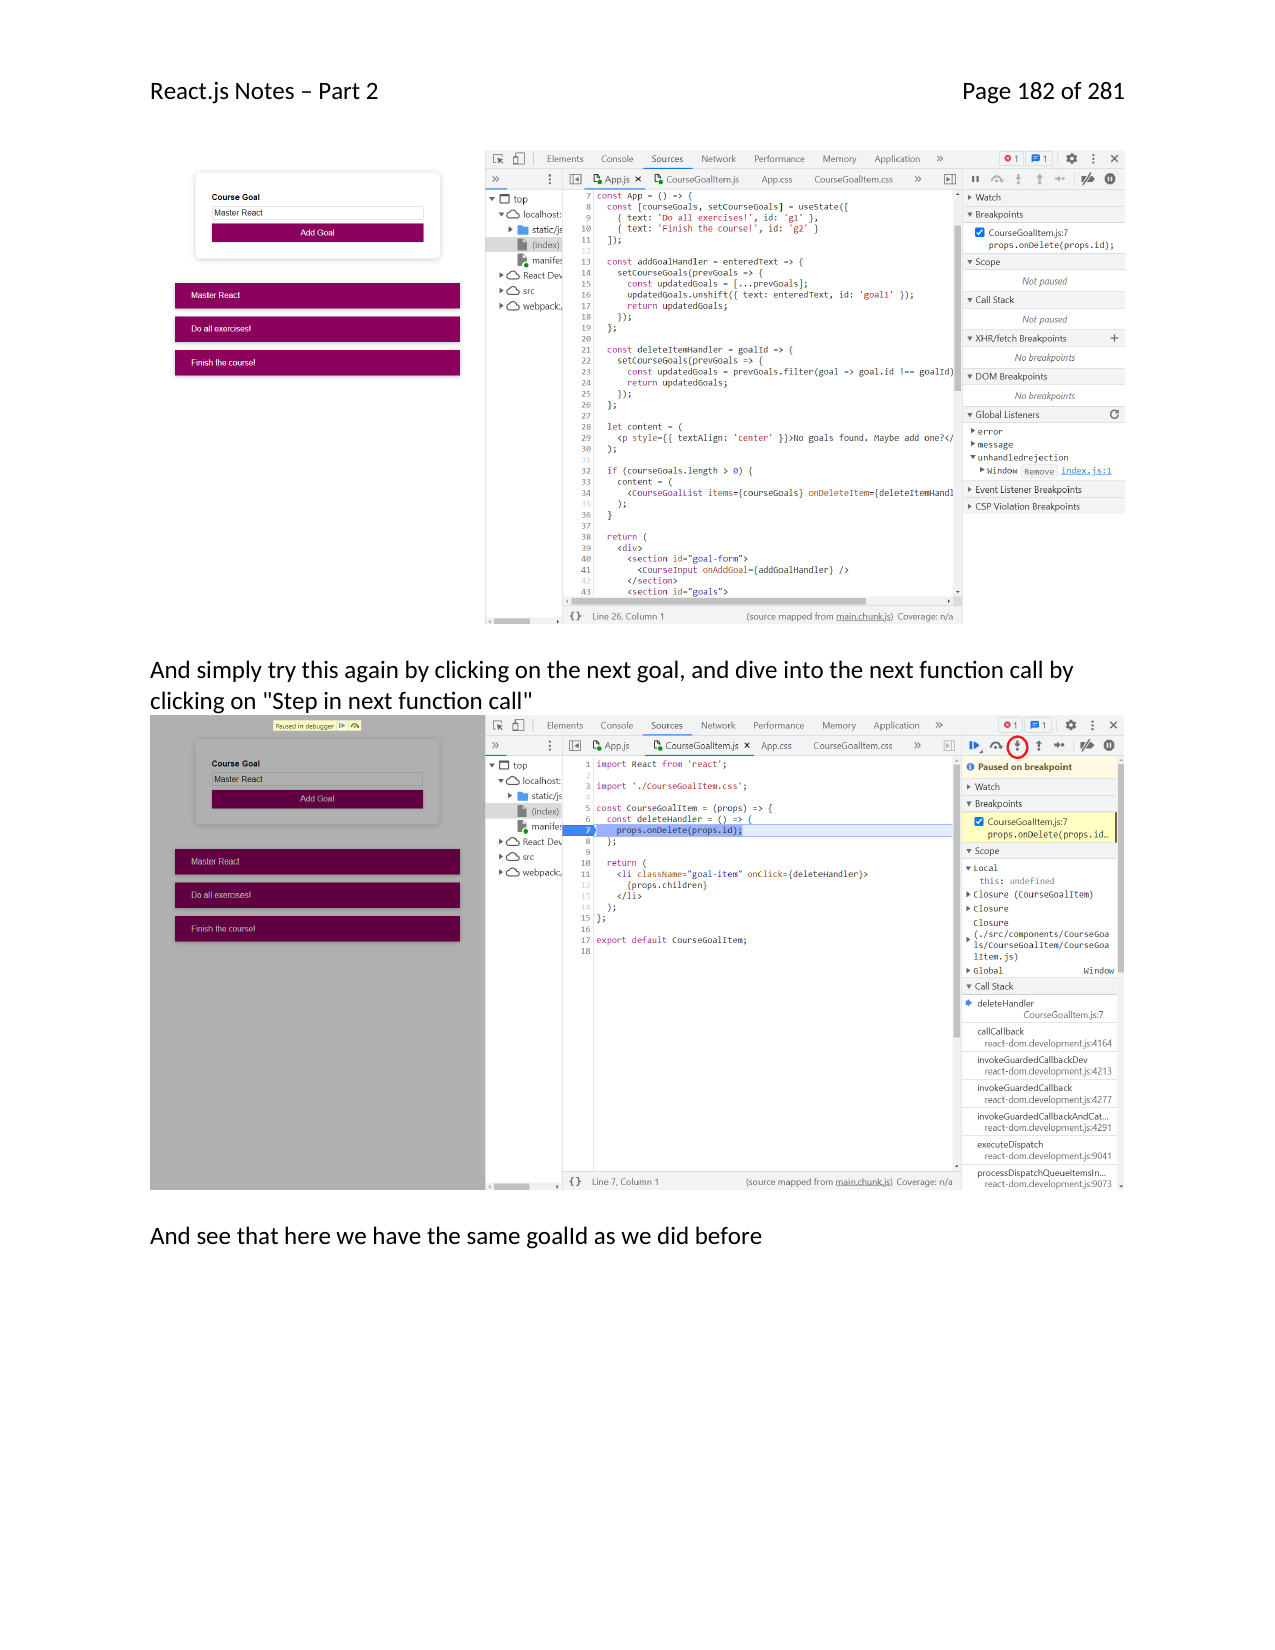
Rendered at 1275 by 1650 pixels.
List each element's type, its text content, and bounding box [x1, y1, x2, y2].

picture [150, 715, 1124, 1190]
picture [150, 150, 1125, 624]
text And see that here we have the same goalId as we did before [150, 1221, 1125, 1251]
text And simply try this again by clicking on the next goal, and dive into the next function call by clicking on "Step in next function call" [150, 654, 1125, 715]
